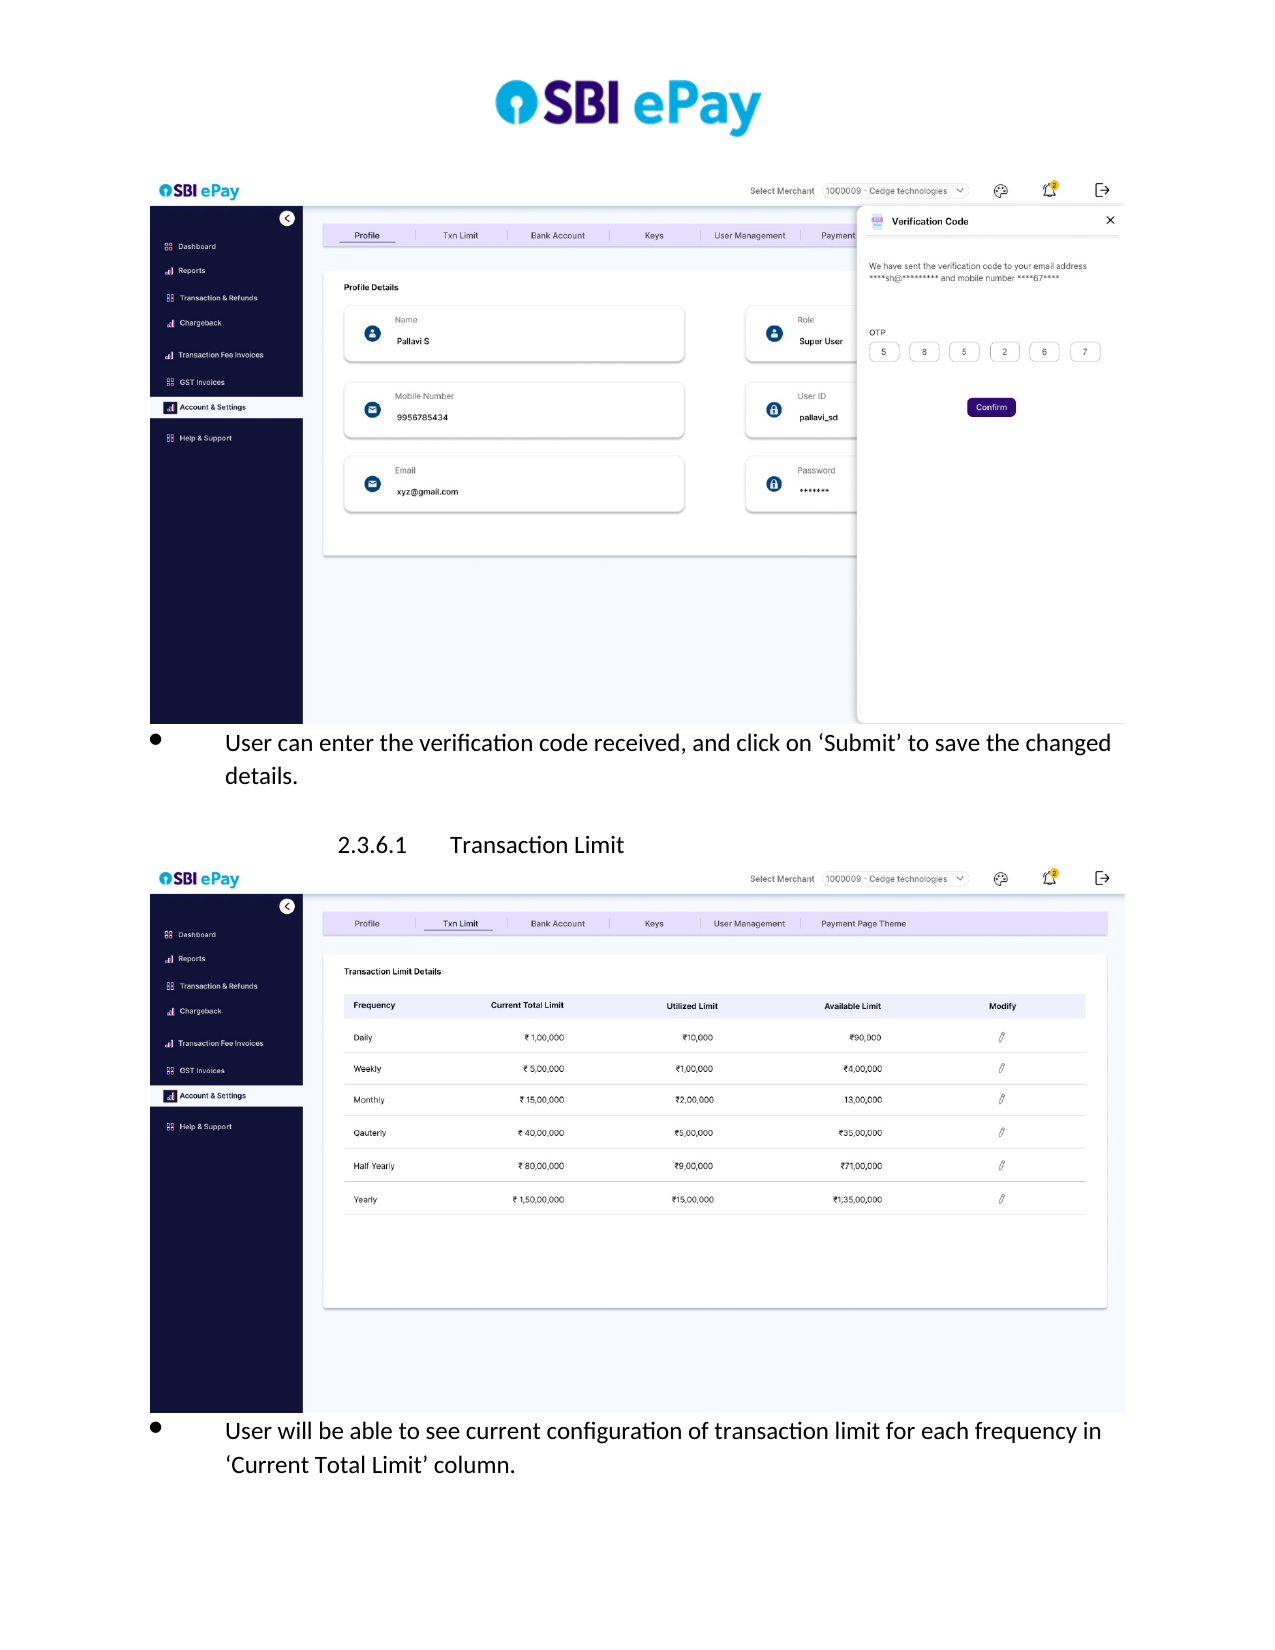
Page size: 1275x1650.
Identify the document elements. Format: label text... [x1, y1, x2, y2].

picture [150, 175, 1125, 724]
list Transaction Limit [337, 829, 1125, 859]
picture [150, 864, 1125, 1413]
list User will be able to see current configuration of transaction limit for each frequency in ‘Current Total Limit’ column. [150, 1415, 1125, 1479]
picture [486, 75, 789, 142]
list User can enter the verification code received, and click on ‘Submit’ to save the changed details. [150, 727, 1125, 791]
